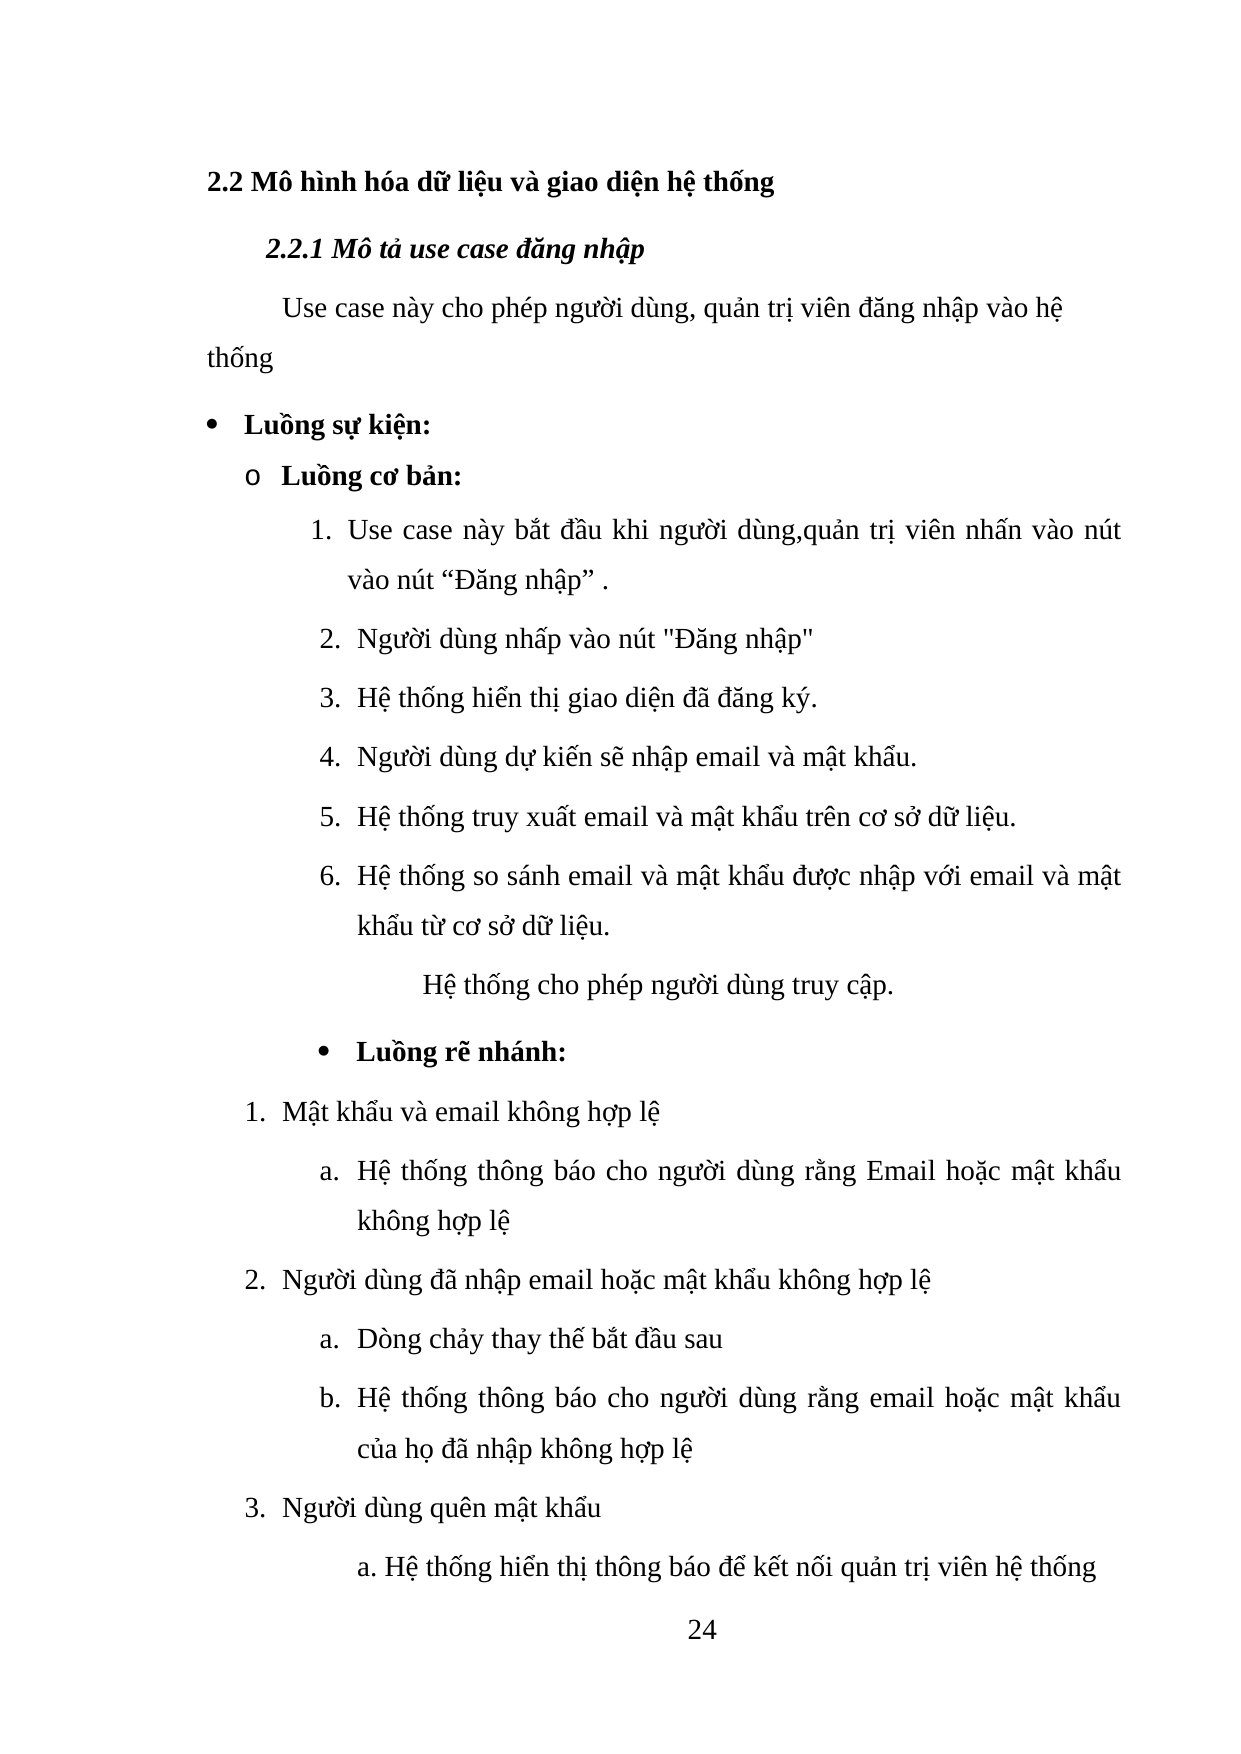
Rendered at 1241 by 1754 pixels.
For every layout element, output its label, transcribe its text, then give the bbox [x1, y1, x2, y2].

list Hệ thống cho phép người dùng truy cập. [347, 967, 1122, 1001]
list Mật khẩu và email không hợp lệ [244, 1094, 1122, 1127]
list Người dùng đã nhập email hoặc mật khẩu không hợp lệ [244, 1262, 1122, 1296]
list Hệ thống thông báo cho người dùng rằng email hoặc mật khẩu của họ đã nhập không hợp lệ [319, 1381, 1122, 1464]
list Hệ thống so sánh email và mật khẩu được nhập với email và mật khẩu từ cơ sở dữ liệu. [319, 858, 1122, 942]
subtitle Mô hình hóa dữ liệu và giao diện hệ thống [207, 164, 1122, 198]
list Hệ thống truy xuất email và mật khẩu trên cơ sở dữ liệu. [319, 799, 1122, 832]
text Use case này cho phép người dùng, quản trị viên đăng nhập vào hệ thống [207, 290, 1122, 374]
list Người dùng quên mật khẩu [244, 1490, 1122, 1524]
list Use case này bắt đầu khi người dùng,quản trị viên nhấn vào nút vào nút “Đăng nhập” . [310, 512, 1122, 596]
list Dòng chảy thay thế bắt đầu sau [319, 1321, 1122, 1355]
list Luồng rẽ nhánh: [319, 1034, 1122, 1068]
list Người dùng nhấp vào nút "Đăng nhập" [319, 621, 1122, 655]
list Hệ thống thông báo cho người dùng rằng Email hoặc mật khẩu không hợp lệ [319, 1153, 1122, 1237]
list Luồng sự kiện: [207, 407, 1122, 441]
text a. Hệ thống hiển thị thông báo để kết nối quản trị viên hệ thống [356, 1549, 1122, 1583]
list Hệ thống hiển thị giao diện đã đăng ký. [319, 680, 1122, 714]
subtitle Mô tả use case đăng nhập [207, 231, 1122, 265]
list Luồng cơ bản: [244, 458, 1122, 494]
list Người dùng dự kiến sẽ nhập email và mật khẩu. [319, 739, 1122, 773]
